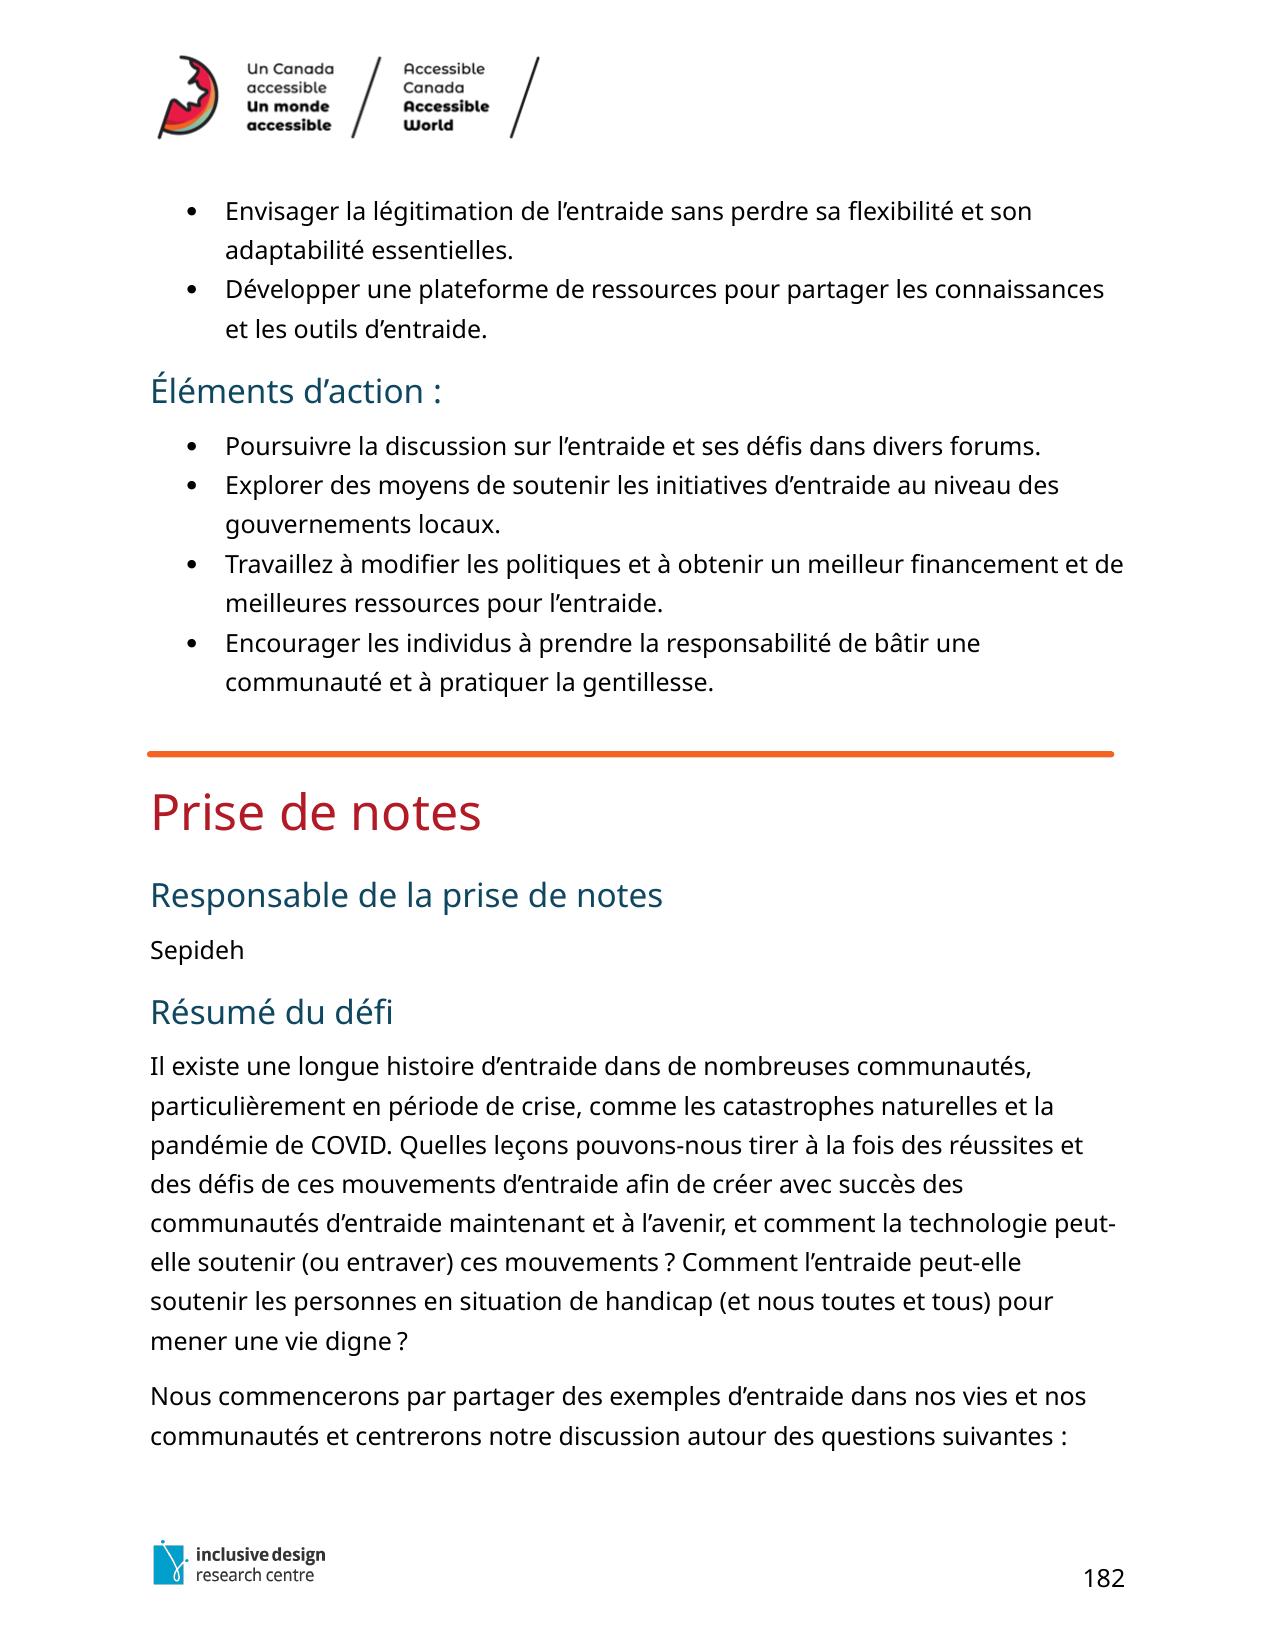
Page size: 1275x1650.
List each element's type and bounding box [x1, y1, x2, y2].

picture [150, 1538, 340, 1601]
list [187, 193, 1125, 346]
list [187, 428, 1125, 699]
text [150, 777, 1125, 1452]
picture [150, 48, 547, 147]
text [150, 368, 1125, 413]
